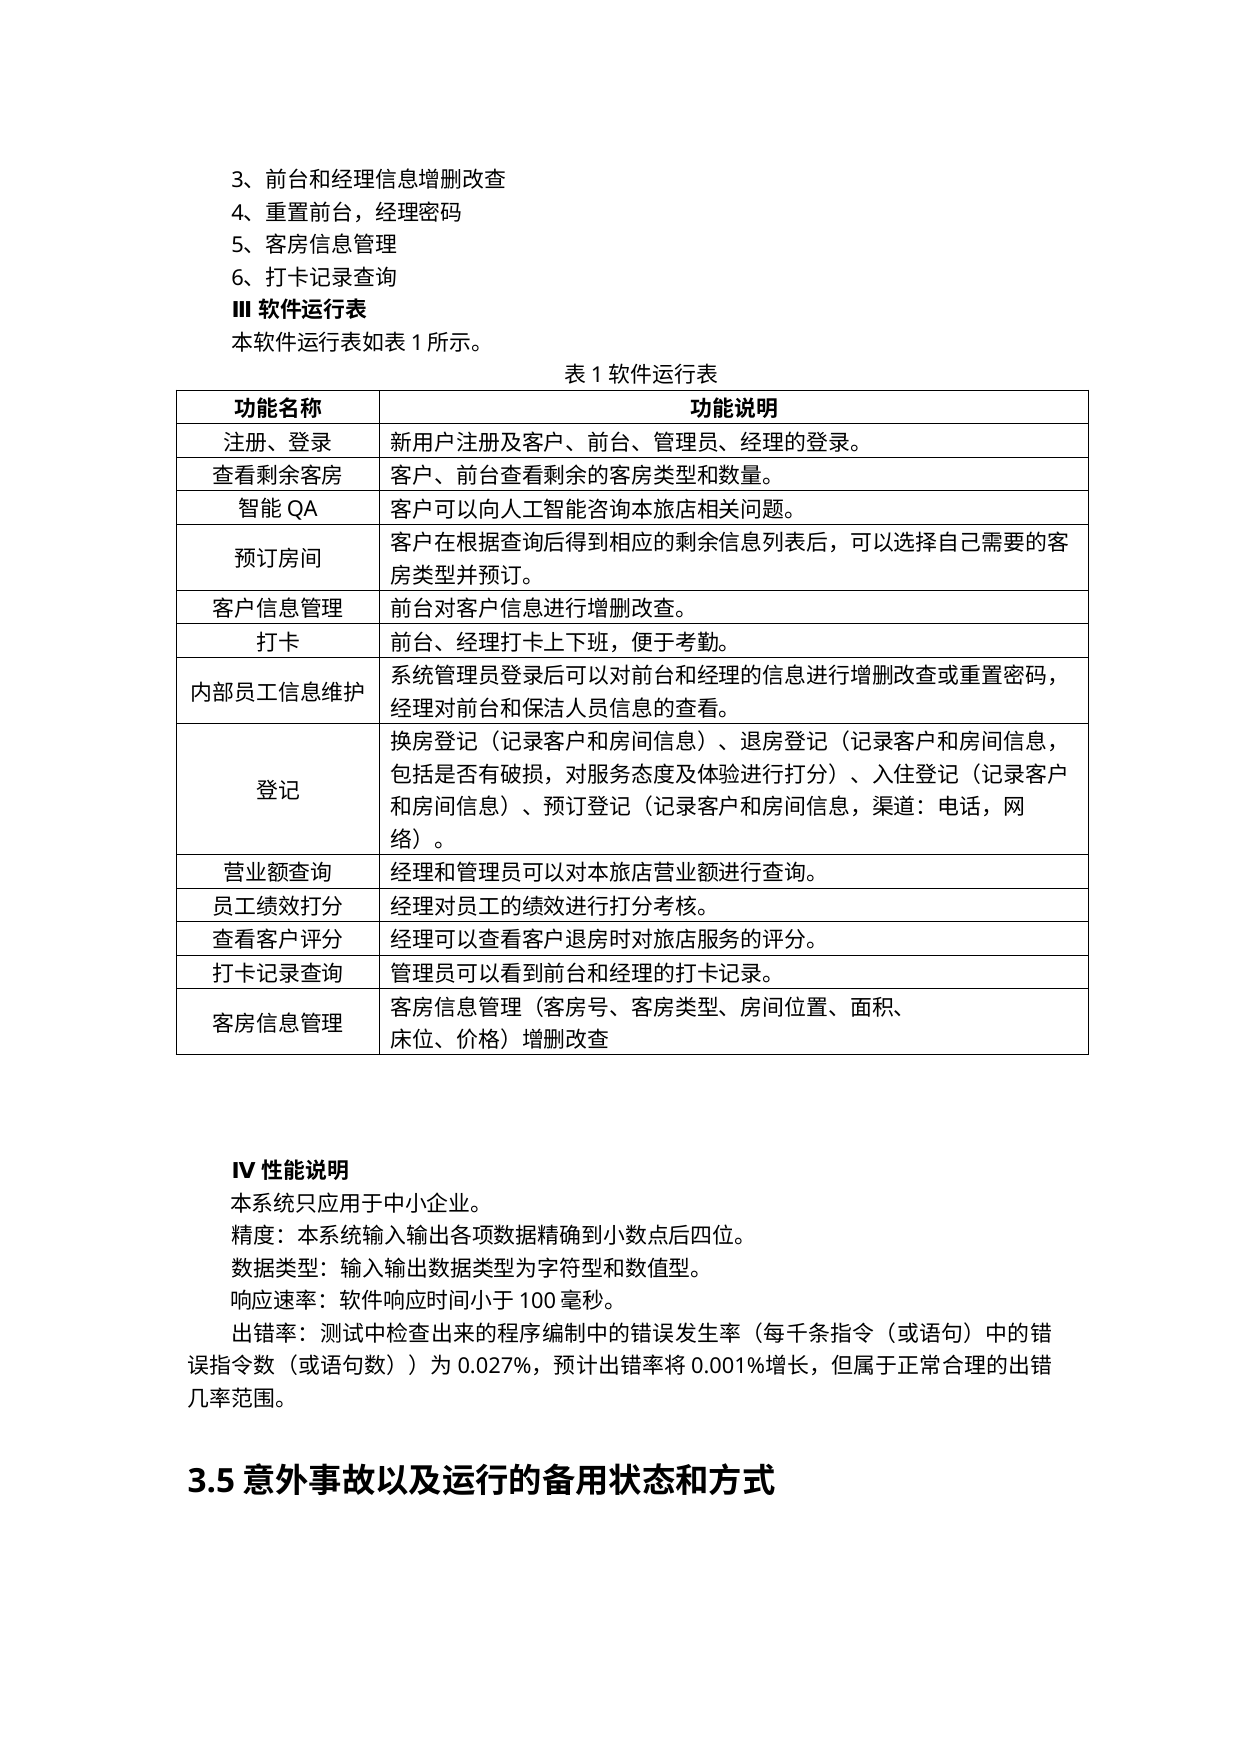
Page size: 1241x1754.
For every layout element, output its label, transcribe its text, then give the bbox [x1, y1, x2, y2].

table_cell 客房信息管理（客房号、客房类型、房间位置、面积、 床位、价格）增删改查 [380, 989, 1088, 1054]
list 客房信息管理 [187, 227, 1053, 259]
table_cell 客房信息管理 [177, 989, 379, 1054]
table_cell 登记 [177, 724, 379, 854]
table_header 功能名称 [177, 391, 379, 423]
list 前台和经理信息增删改查 [187, 162, 1053, 194]
text 本软件运行表如表1所示。 [187, 324, 1053, 357]
table_cell 打卡 [177, 624, 379, 657]
table_cell 营业额查询 [177, 855, 379, 887]
table_cell 客户信息管理 [177, 591, 379, 623]
table_cell 内部员工信息维护 [177, 658, 379, 723]
text 响应速率：软件响应时间小于100毫秒。 [187, 1283, 1053, 1315]
table_cell 客户可以向人工智能咨询本旅店相关问题。 [380, 491, 1088, 524]
table_cell 经理对员工的绩效进行打分考核。 [380, 889, 1088, 921]
table_cell 客户在根据查询后得到相应的剩余信息列表后，可以选择自己需要的客房类型并预订。 [380, 525, 1088, 590]
text 本系统只应用于中小企业。 [187, 1185, 1053, 1218]
table_cell 经理可以查看客户退房时对旅店服务的评分。 [380, 922, 1088, 954]
table_cell 管理员可以看到前台和经理的打卡记录。 [380, 956, 1088, 988]
list 打卡记录查询 [187, 259, 1053, 292]
text Ⅲ 软件运行表 [187, 292, 1053, 324]
text 表1 软件运行表 [187, 357, 1053, 389]
table_cell 经理和管理员可以对本旅店营业额进行查询。 [380, 855, 1088, 887]
table_cell 换房登记（记录客户和房间信息）、退房登记（记录客户和房间信息，包括是否有破损，对服务态度及体验进行打分）、入住登记（记录客户和房间信息）、预订登记（记录客户和房间信息，渠道：电话，网络）。 [380, 724, 1088, 854]
list 重置前台，经理密码 [187, 194, 1053, 227]
text 数据类型：输入输出数据类型为字符型和数值型。 [187, 1250, 1053, 1283]
table_cell 前台对客户信息进行增删改查。 [380, 591, 1088, 623]
table_cell 员工绩效打分 [177, 889, 379, 921]
text 3.5意外事故以及运行的备用状态和方式 [187, 1445, 1053, 1510]
table_cell 智能QA [177, 491, 379, 524]
table_header 功能说明 [380, 391, 1088, 423]
text Ⅳ 性能说明 [187, 1153, 1053, 1185]
text 出错率：测试中检查出来的程序编制中的错误发生率（每千条指令（或语句）中的错误指令数（或语句数））为0.027%，预计出错率将0.001%增长，但属于正常合理的出错几率范围。 [187, 1315, 1053, 1413]
table_cell 注册、登录 [177, 424, 379, 457]
table_cell 系统管理员登录后可以对前台和经理的信息进行增删改查或重置密码，经理对前台和保洁人员信息的查看。 [380, 658, 1088, 723]
table_cell 客户、前台查看剩余的客房类型和数量。 [380, 458, 1088, 490]
table_cell 查看客户评分 [177, 922, 379, 954]
table_cell 新用户注册及客户、前台、管理员、经理的登录。 [380, 424, 1088, 457]
table_cell 打卡记录查询 [177, 956, 379, 988]
table_cell 预订房间 [177, 525, 379, 590]
table_cell 查看剩余客房 [177, 458, 379, 490]
table_cell 前台、经理打卡上下班，便于考勤。 [380, 624, 1088, 657]
text 精度：本系统输入输出各项数据精确到小数点后四位。 [187, 1218, 1053, 1250]
